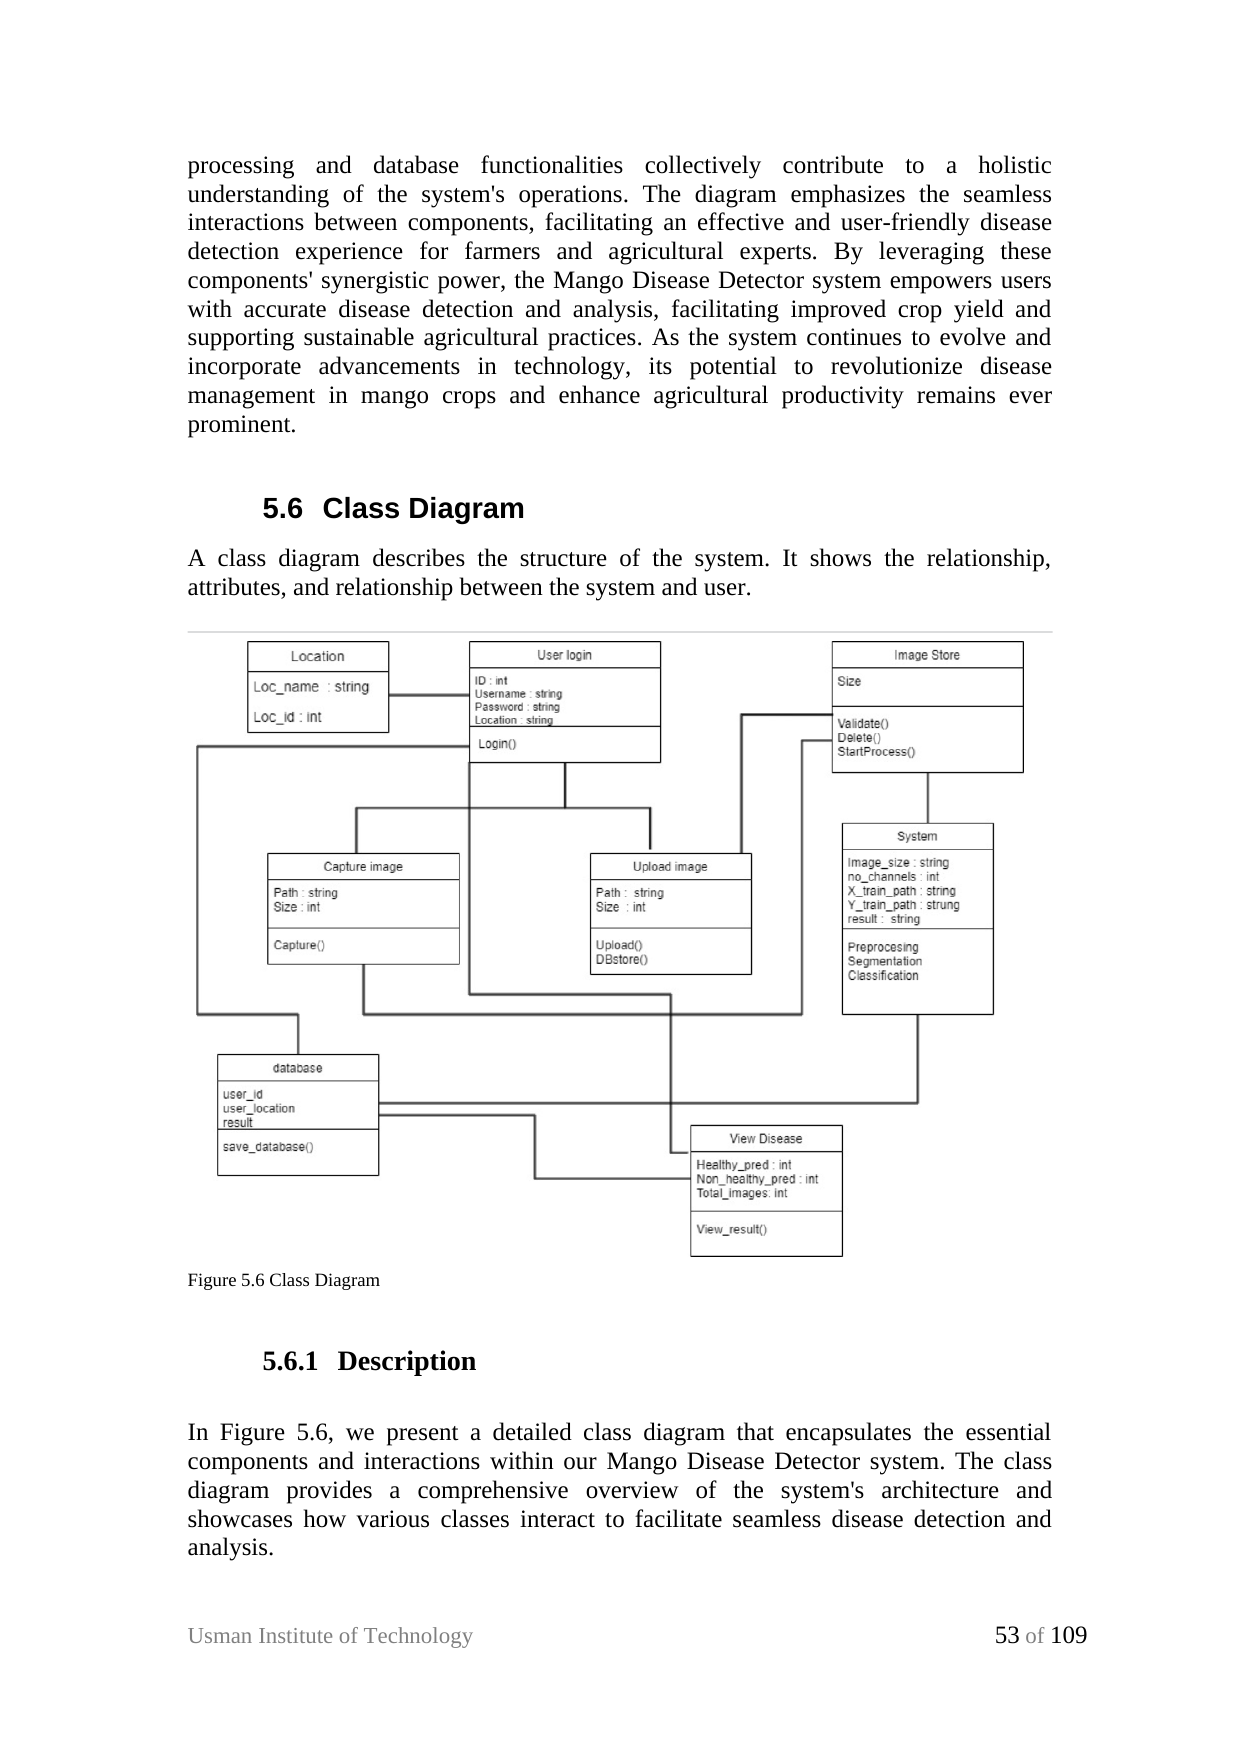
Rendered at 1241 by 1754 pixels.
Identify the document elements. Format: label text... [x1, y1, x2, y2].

subtitle Class Diagram [262, 491, 1053, 525]
text In Figure 5.6, we present a detailed class diagram that encapsulates the essential components and interactions within our Mango Disease Detector system. The class diagram provides a comprehensive overview of the system's architecture and showcases how various classes interact to facilitate seamless disease detection and analysis. [187, 1417, 1053, 1561]
text Figure 5.6 Class Diagram [187, 1269, 1053, 1290]
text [187, 150, 1053, 437]
subtitle Description [262, 1344, 1053, 1376]
picture [187, 629, 1053, 1269]
text A class diagram describes the structure of the system. It shows the relationship, attributes, and relationship between the system and user. [187, 543, 1053, 601]
